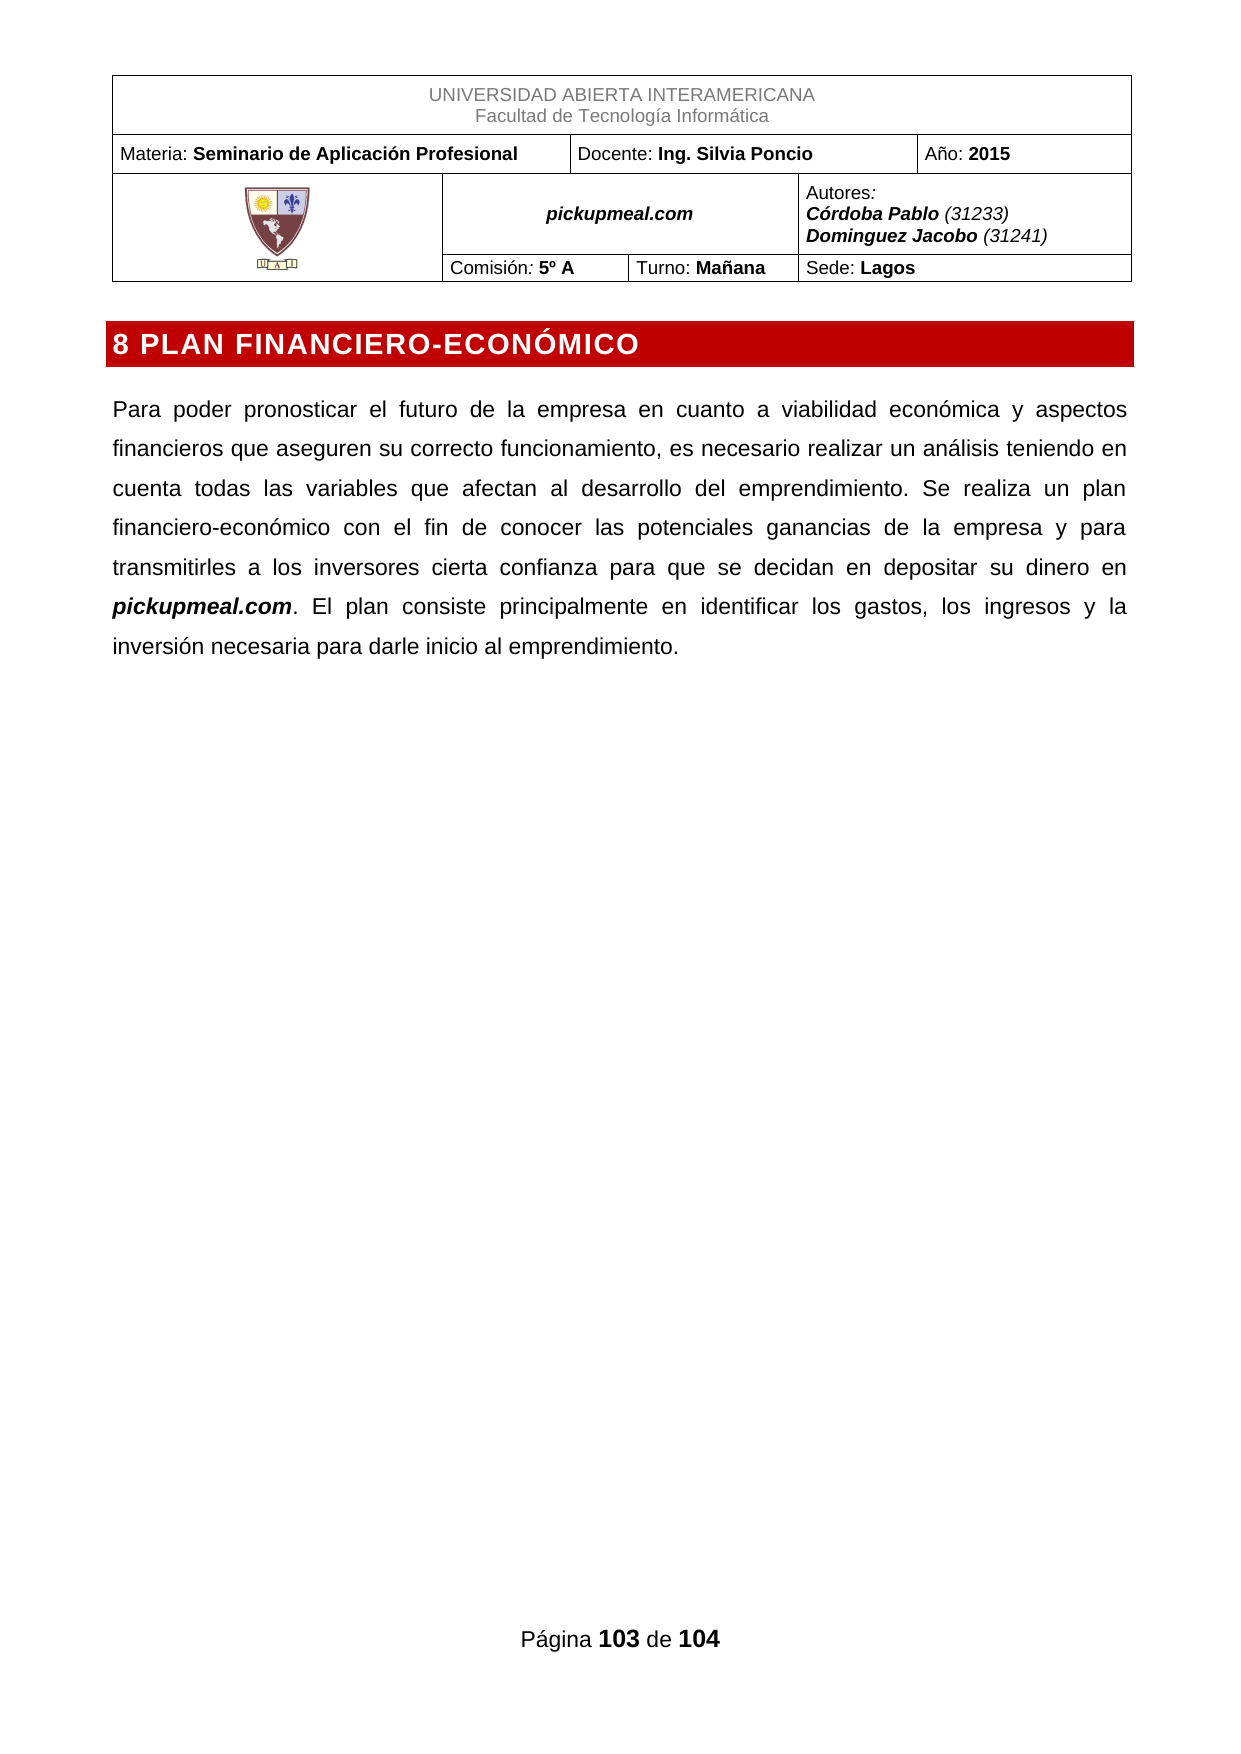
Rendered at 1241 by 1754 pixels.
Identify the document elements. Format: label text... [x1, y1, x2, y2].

subtitle 8 Plan financiero-económico [113, 327, 1128, 360]
picture [230, 182, 325, 273]
text Para poder pronosticar el futuro de la empresa en cuanto a viabilidad económica y aspectos financieros que aseguren su correcto funcionamiento, es necesario realizar un análisis teniendo en cuenta todas las variables que afectan al desarrollo del emprendimiento. Se realiza un plan financiero-económico con el fin de conocer las potenciales ganancias de la empresa y para transmitirles a los inversores cierta confianza para que se decidan en depositar su dinero en pickupmeal.com. El plan consiste principalmente en identificar los gastos, los ingresos y la inversión necesaria para darle inicio al emprendimiento. [112, 396, 1128, 659]
